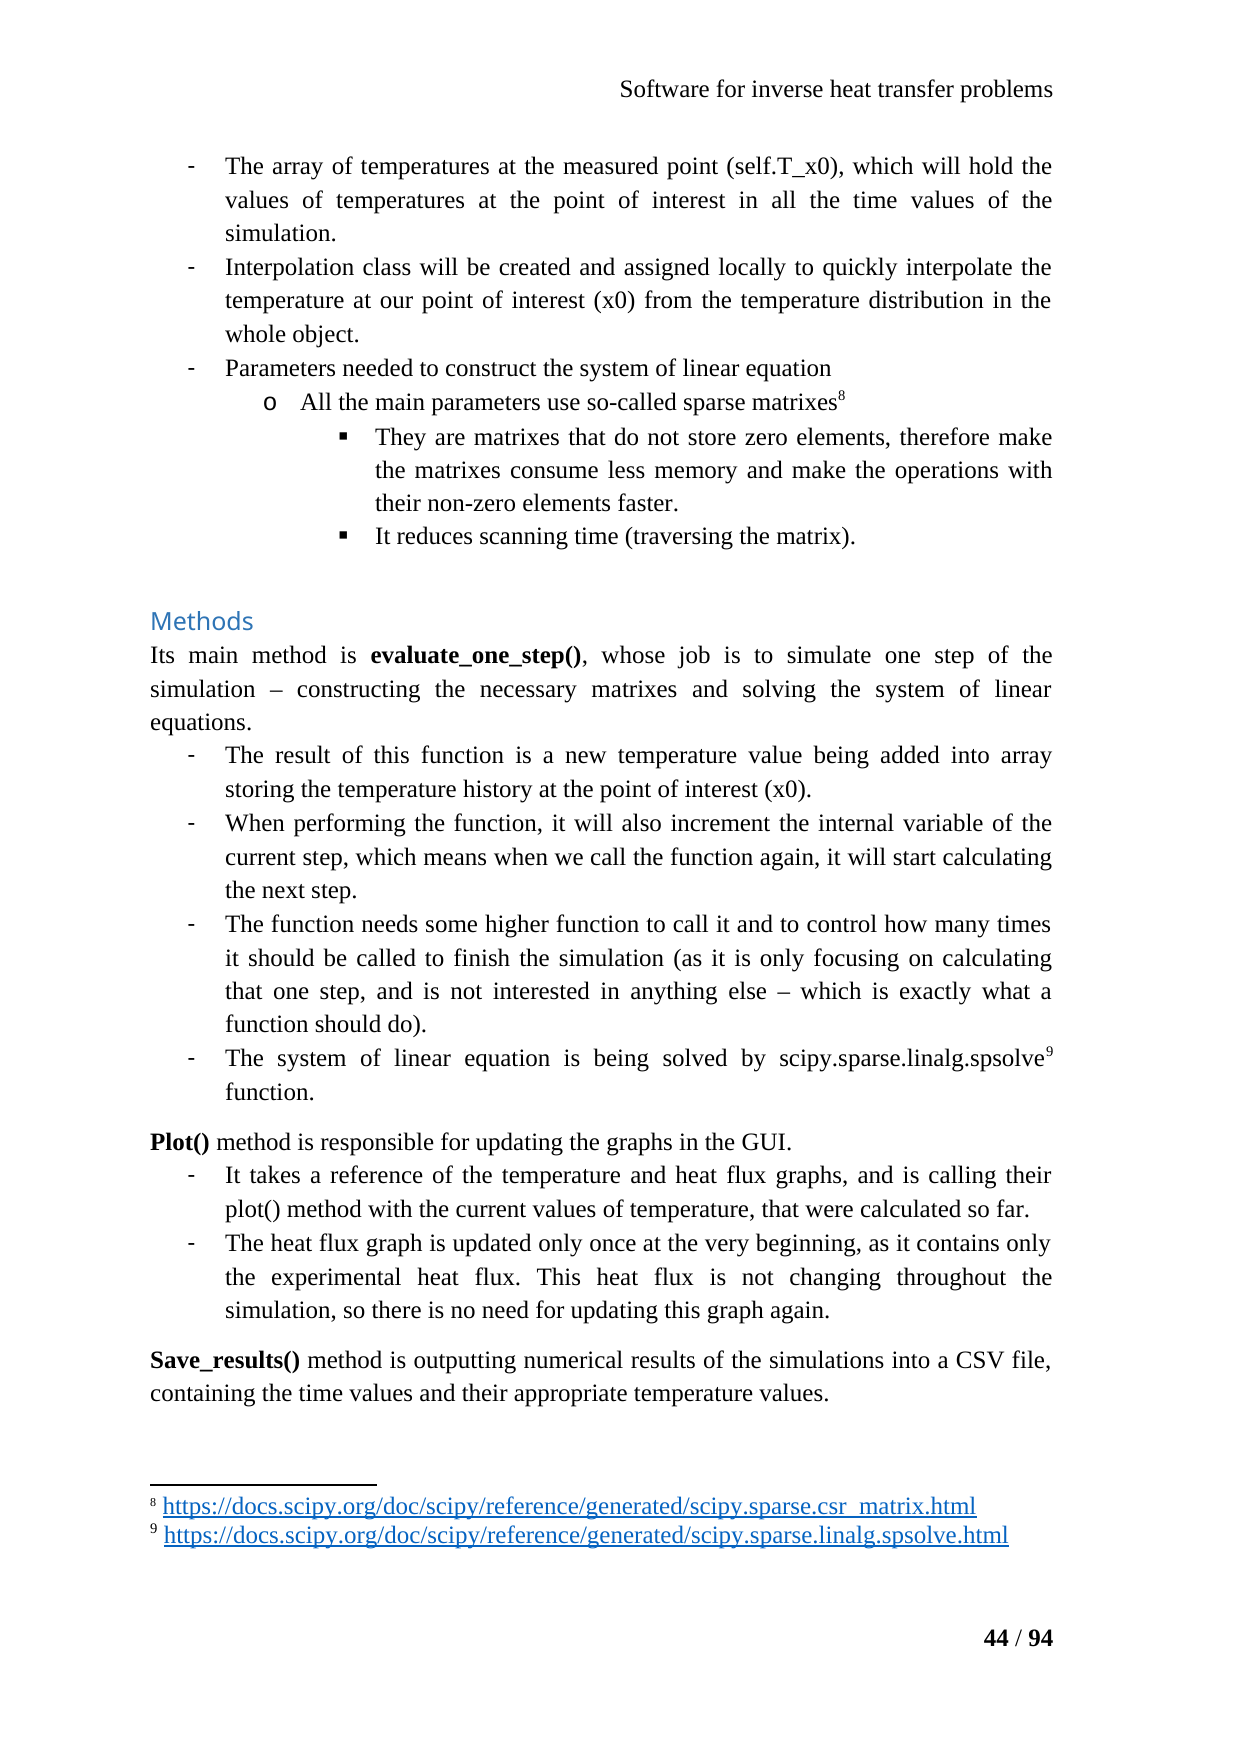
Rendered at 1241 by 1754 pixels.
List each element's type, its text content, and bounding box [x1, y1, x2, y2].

list The array of temperatures at the measured point (self.T_x0), which will hold the values of temperatures at the point of interest in all the time values of the simulation. [187, 150, 1053, 247]
text Save_results() method is outputting numerical results of the simulations into a CSV file, containing the time values and their appropriate temperature values. [150, 1345, 1053, 1407]
list The heat flux graph is updated only once at the very beginning, as it contains only the experimental heat flux. This heat flux is not changing throughout the simulation, so there is no need for updating this graph again. [187, 1227, 1053, 1324]
list It reduces scanning time (traversing the matrix). [337, 521, 1053, 550]
list They are matrixes that do not store zero elements, therefore make the matrixes consume less memory and make the operations with their non-zero elements faster. [337, 422, 1053, 517]
list All the main parameters use so-called sparse matrixes [262, 387, 1053, 417]
list Interpolation class will be created and assigned locally to quickly interpolate the temperature at our point of interest (x0) from the temperature distribution in the whole object. [187, 251, 1053, 347]
subtitle Methods [150, 604, 1053, 638]
list The result of this function is a new temperature value being added into array storing the temperature history at the point of interest (x0). [187, 740, 1053, 803]
list The function needs some higher function to call it and to control how many times it should be called to finish the simulation (as it is only focusing on calculating that one step, and is not interested in anything else – which is exactly what a function should do). [187, 908, 1053, 1038]
text Plot() method is responsible for updating the graphs in the GUI. [150, 1127, 1053, 1155]
list It takes a reference of the temperature and heat flux graphs, and is calling their plot() method with the current values of temperature, that were calculated so far. [187, 1160, 1053, 1223]
list Parameters needed to construct the system of linear equation [187, 352, 1053, 382]
list The system of linear equation is being solved by scipy.sparse.linalg.spsolve function. [187, 1042, 1053, 1106]
text Its main method is evaluate_one_step(), whose job is to simulate one step of the simulation – constructing the necessary matrixes and solving the system of linear equations. [150, 641, 1053, 735]
list When performing the function, it will also increment the internal variable of the current step, which means when we call the function again, it will start calculating the next step. [187, 807, 1053, 904]
